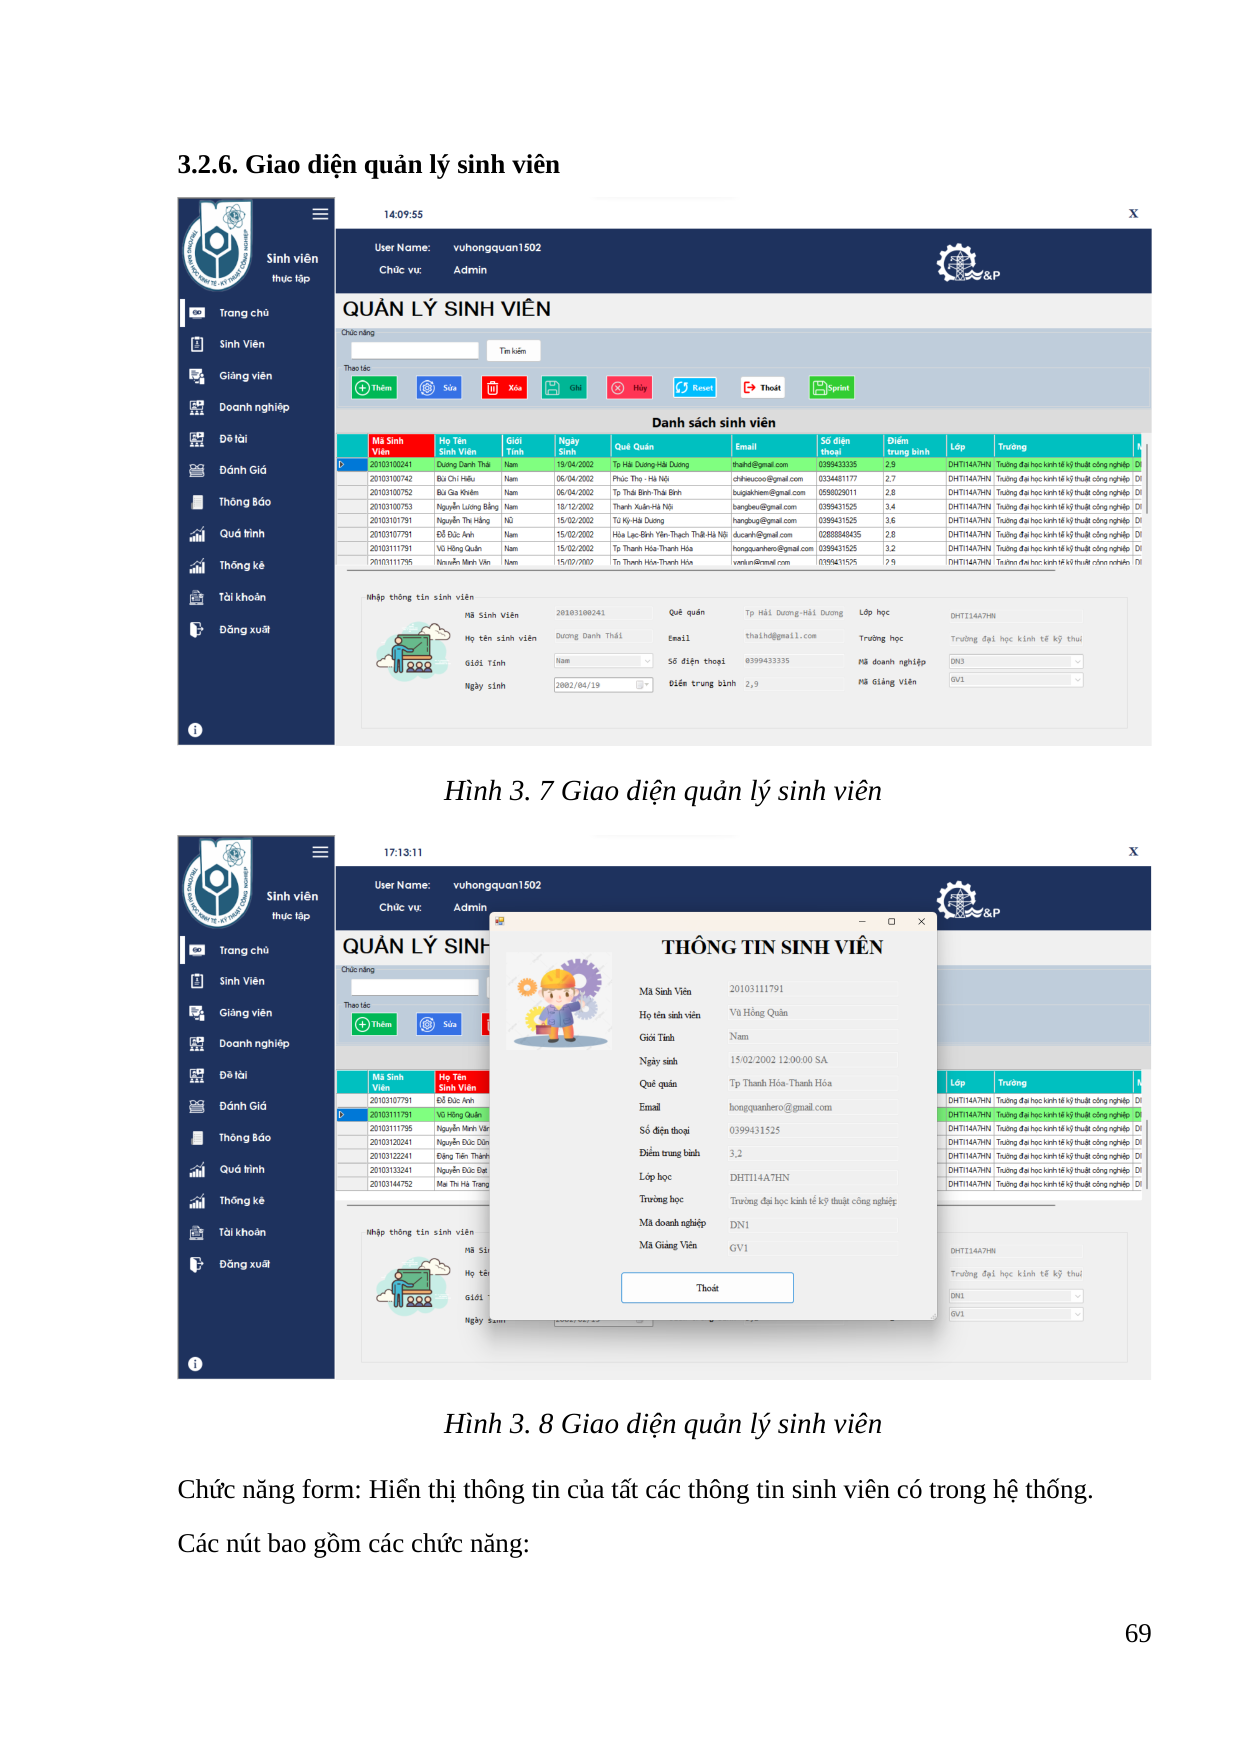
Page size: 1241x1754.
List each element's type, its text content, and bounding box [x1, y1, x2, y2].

text Các nút bao gồm các chức năng: [177, 1523, 1152, 1560]
text Hình 3. 8 Giao diện quản lý sinh viên [177, 1407, 1152, 1440]
text Chức năng form: Hiển thị thông tin của tất các thông tin sinh viên có trong hệ thống. [177, 1468, 1152, 1506]
picture [177, 197, 1152, 746]
text Hình 3. 7 Giao diện quản lý sinh viên [177, 773, 1152, 807]
picture [177, 835, 1152, 1380]
text 3.2.6. Giao diện quản lý sinh viên [177, 148, 1152, 179]
